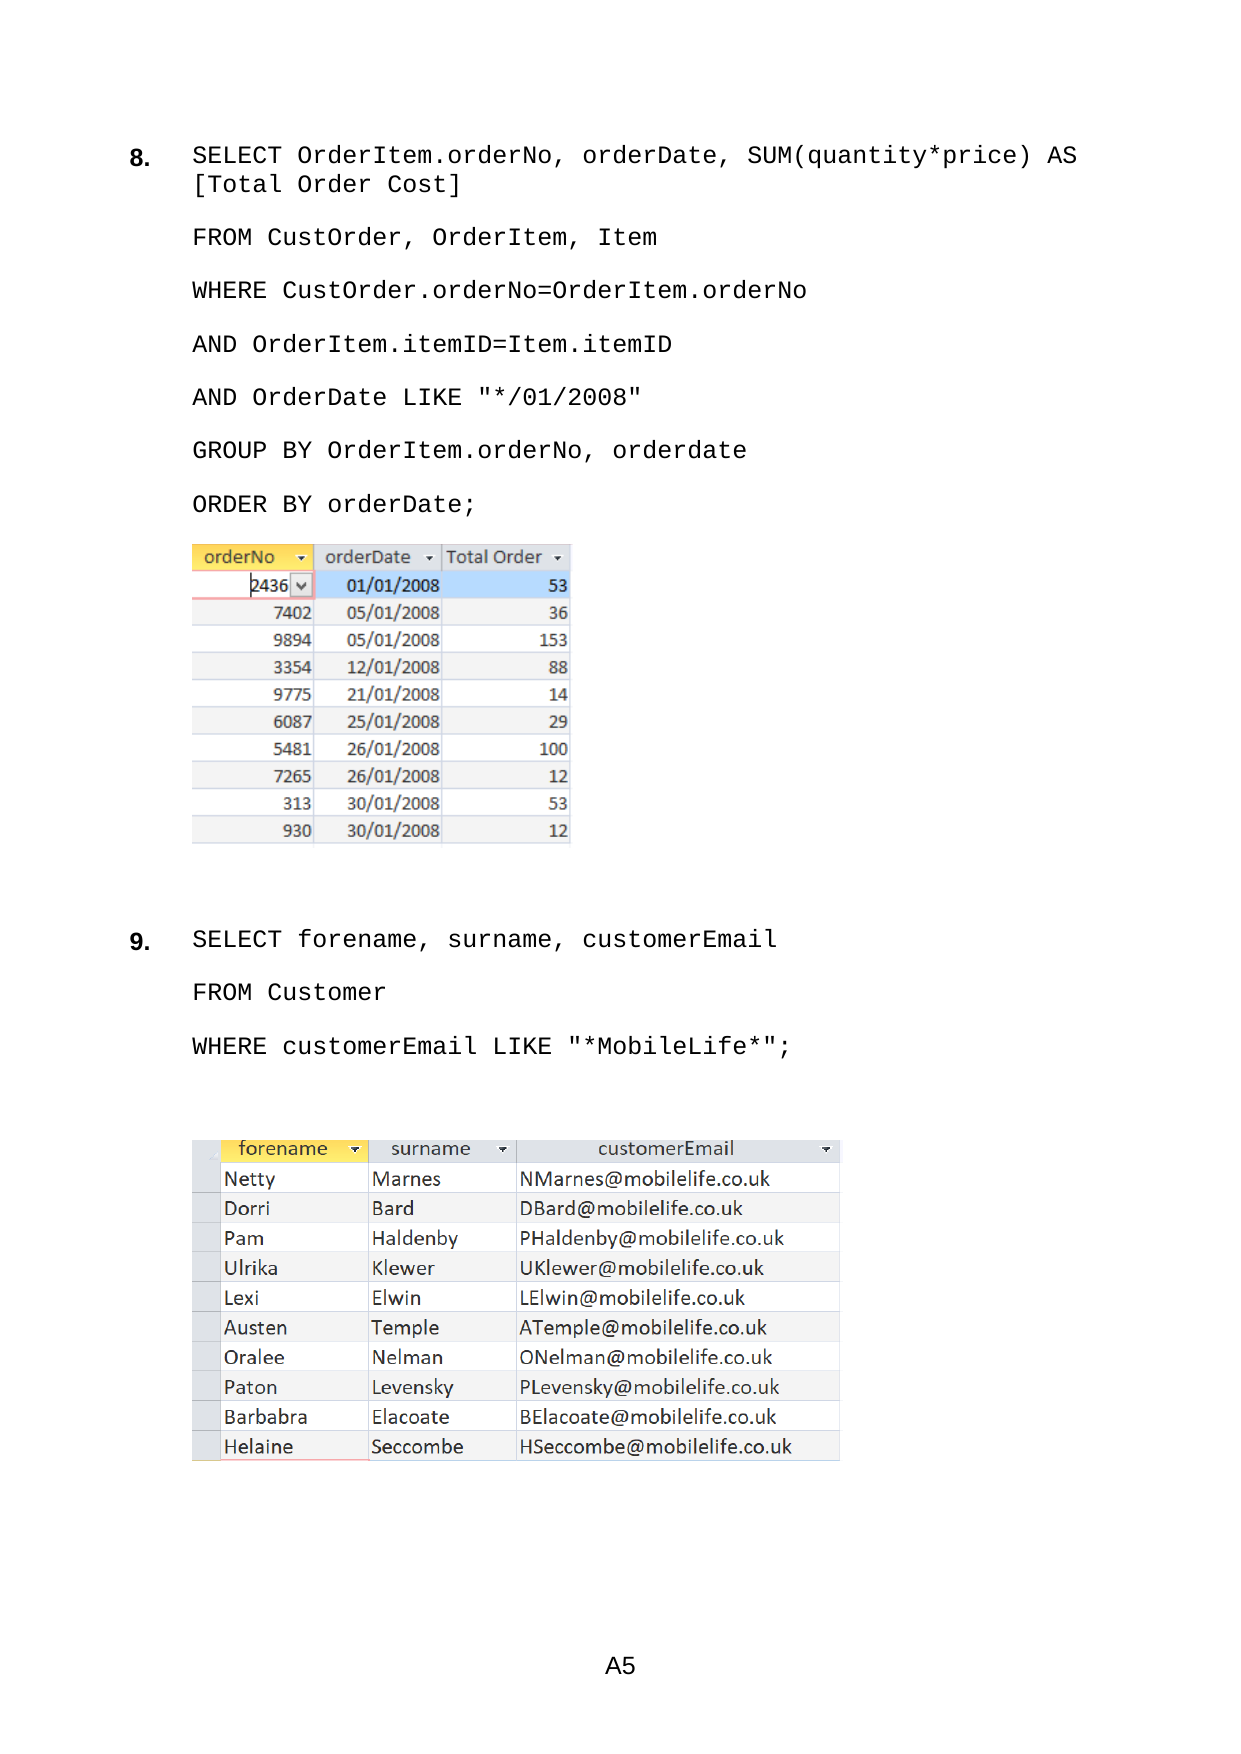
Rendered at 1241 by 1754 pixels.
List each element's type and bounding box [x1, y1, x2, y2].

picture [192, 544, 573, 848]
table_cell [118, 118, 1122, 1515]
